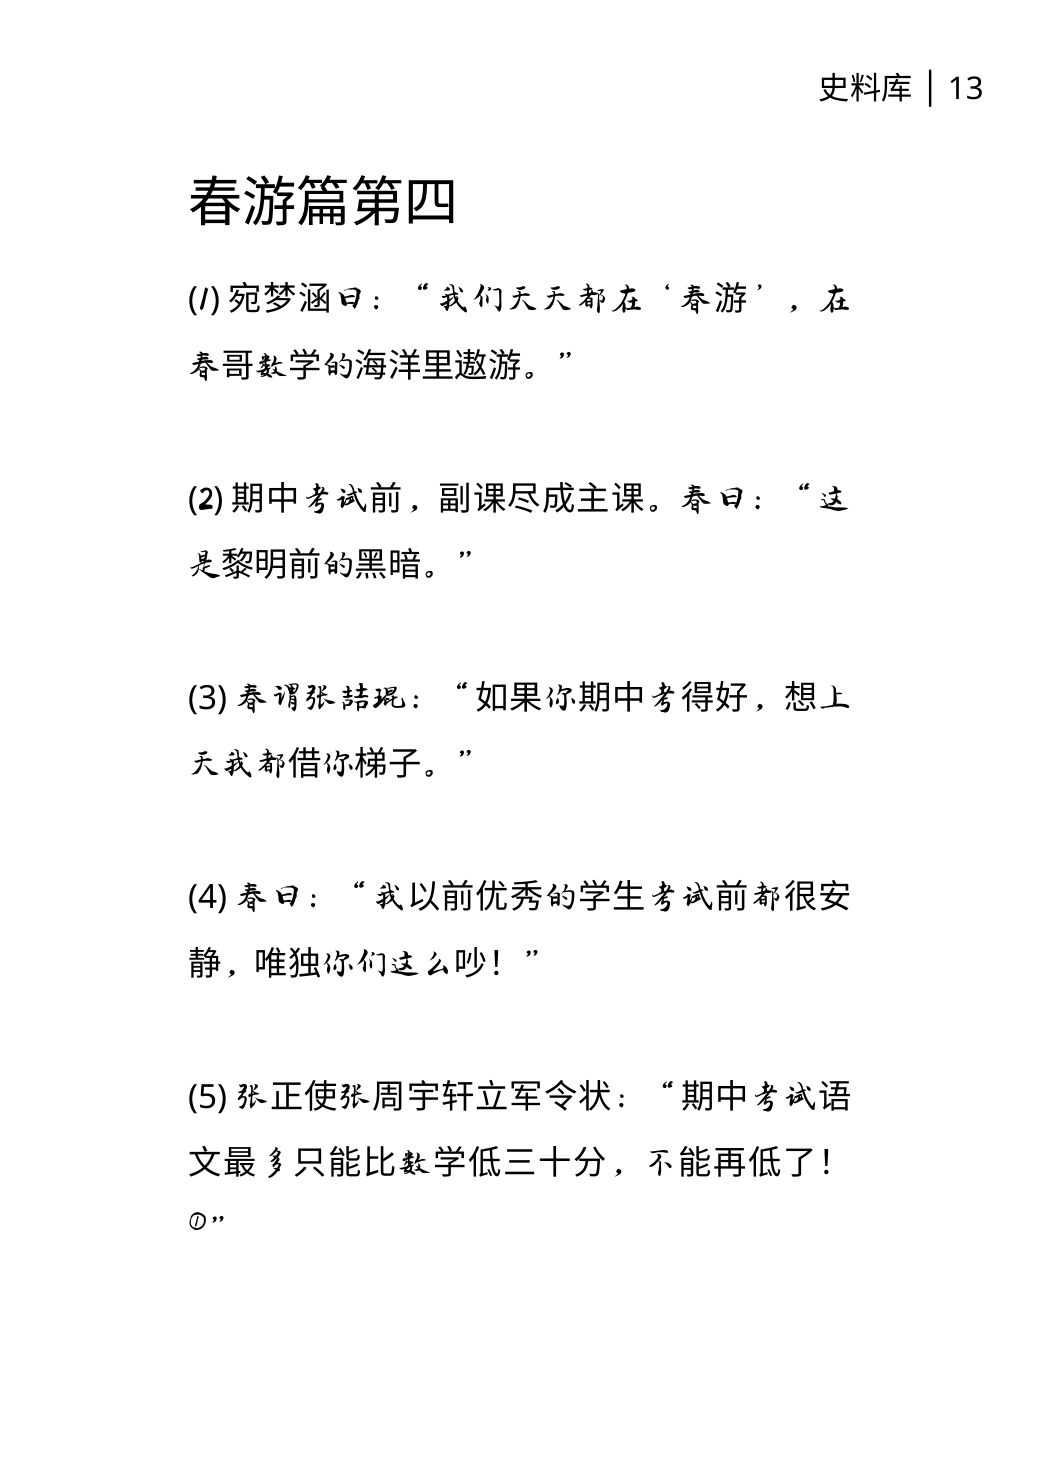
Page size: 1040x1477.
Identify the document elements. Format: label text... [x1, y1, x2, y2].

list 期中考试前，副课尽成主课。春曰：“这是黎明前的黑暗。” [188, 466, 852, 599]
list 宛梦涵曰：“我们天天都在‘春游’，在春哥数学的海洋里遨游。” [188, 266, 852, 399]
list 春谓张喆琨：“如果你期中考得好，想上天我都借你梯子。” [188, 665, 852, 798]
list 张正使张周宇轩立军令状：“期中考试语文最多只能比数学低三十分，不能再低了！①” [188, 1064, 852, 1263]
list 春曰：“我以前优秀的学生考试前都很安静，唯独你们这么吵！” [188, 864, 852, 997]
text 春游篇第四 [188, 166, 852, 233]
